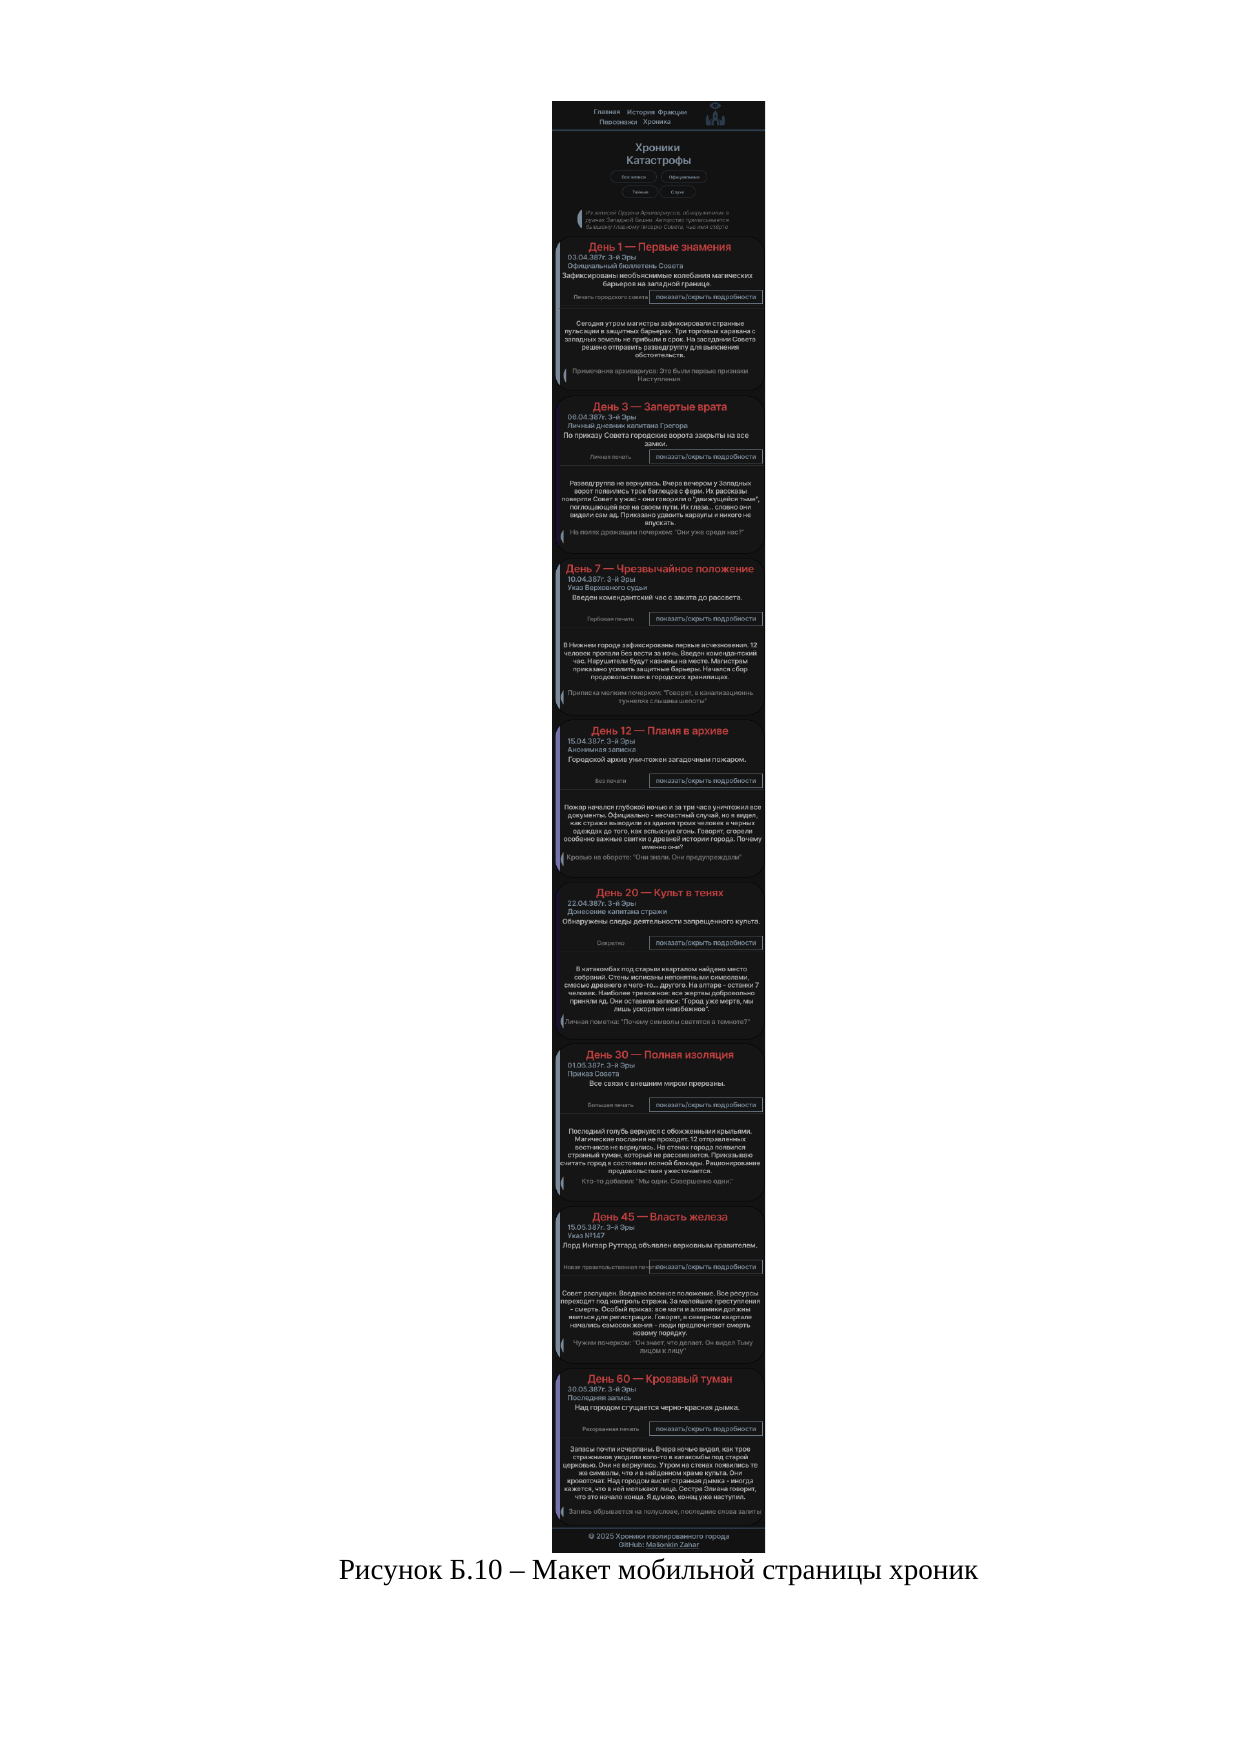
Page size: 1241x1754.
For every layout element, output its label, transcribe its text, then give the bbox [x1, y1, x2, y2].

text Рисунок Б.10 – Макет мобильной страницы хроник [136, 1552, 1181, 1586]
picture [552, 101, 765, 1553]
